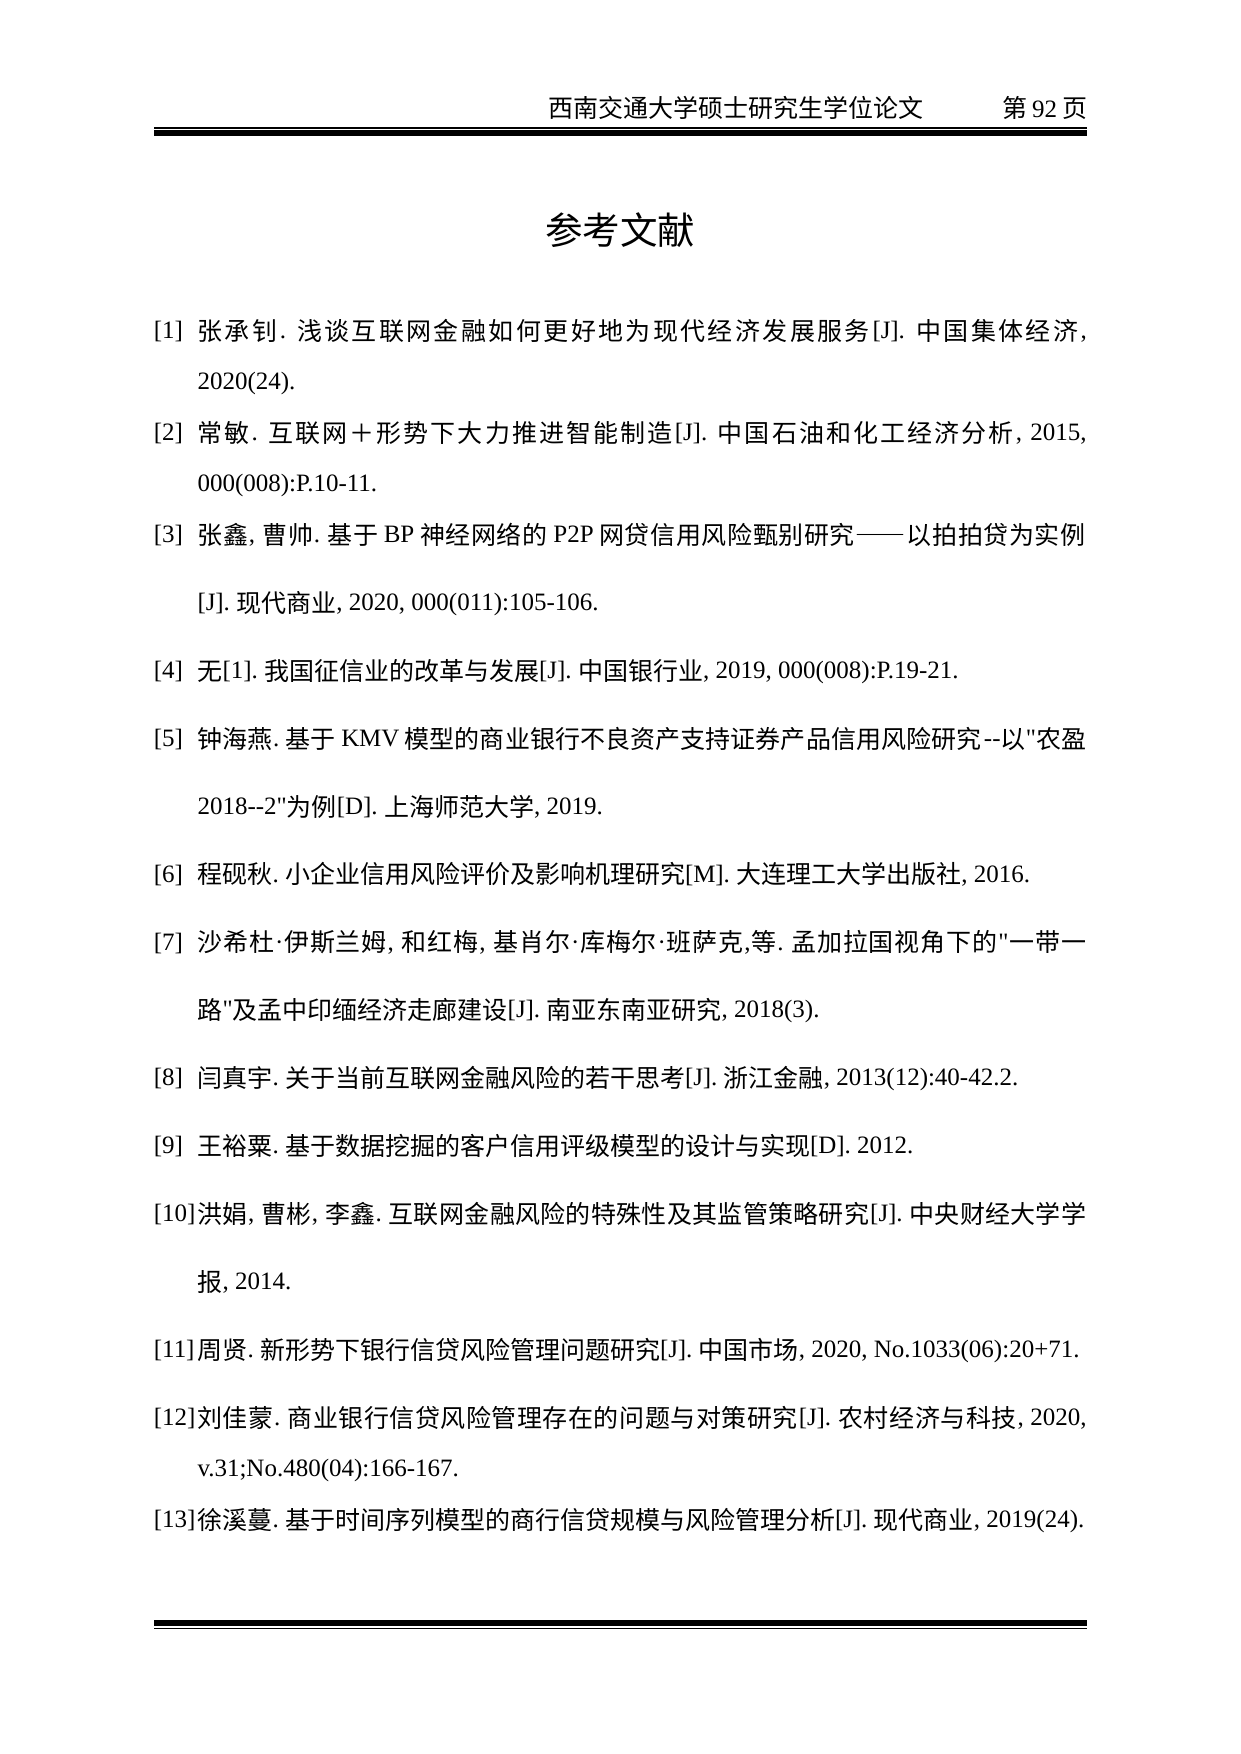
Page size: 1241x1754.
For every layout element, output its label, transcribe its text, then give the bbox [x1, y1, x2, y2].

list 王裕粟. 基于数据挖掘的客户信用评级模型的设计与实现[D]. 2012. [153, 1111, 1087, 1179]
list 程砚秋. 小企业信用风险评价及影响机理研究[M]. 大连理工大学出版社, 2016. [153, 839, 1087, 907]
subtitle 参考文献 [153, 194, 1087, 262]
list 常敏. 互联网＋形势下大力推进智能制造[J]. 中国石油和化工经济分析, 2015, 000(008):P.10-11. [153, 398, 1087, 499]
list 钟海燕. 基于KMV模型的商业银行不良资产支持证券产品信用风险研究--以"农盈2018--2"为例[D]. 上海师范大学, 2019. [153, 703, 1087, 839]
list 刘佳蒙. 商业银行信贷风险管理存在的问题与对策研究[J]. 农村经济与科技, 2020, v.31;No.480(04):166-167. [153, 1382, 1087, 1484]
list 张鑫, 曹帅. 基于BP神经网络的P2P网贷信用风险甄别研究——以拍拍贷为实例[J]. 现代商业, 2020, 000(011):105-106. [153, 499, 1087, 635]
list 无[1]. 我国征信业的改革与发展[J]. 中国银行业, 2019, 000(008):P.19-21. [153, 635, 1087, 703]
list 沙希杜·伊斯兰姆, 和红梅, 基肖尔·库梅尔·班萨克,等. 孟加拉国视角下的"一带一路"及孟中印缅经济走廊建设[J]. 南亚东南亚研究, 2018(3). [153, 907, 1087, 1043]
list 闫真宇. 关于当前互联网金融风险的若干思考[J]. 浙江金融, 2013(12):40-42.2. [153, 1043, 1087, 1111]
list 周贤. 新形势下银行信贷风险管理问题研究[J]. 中国市场, 2020, No.1033(06):20+71. [153, 1314, 1087, 1382]
list 张承钊. 浅谈互联网金融如何更好地为现代经济发展服务[J]. 中国集体经济, 2020(24). [153, 296, 1087, 398]
list 徐溪蔓. 基于时间序列模型的商行信贷规模与风险管理分析[J]. 现代商业, 2019(24). [153, 1484, 1087, 1552]
list 洪娟, 曹彬, 李鑫. 互联网金融风险的特殊性及其监管策略研究[J]. 中央财经大学学报, 2014. [153, 1179, 1087, 1314]
